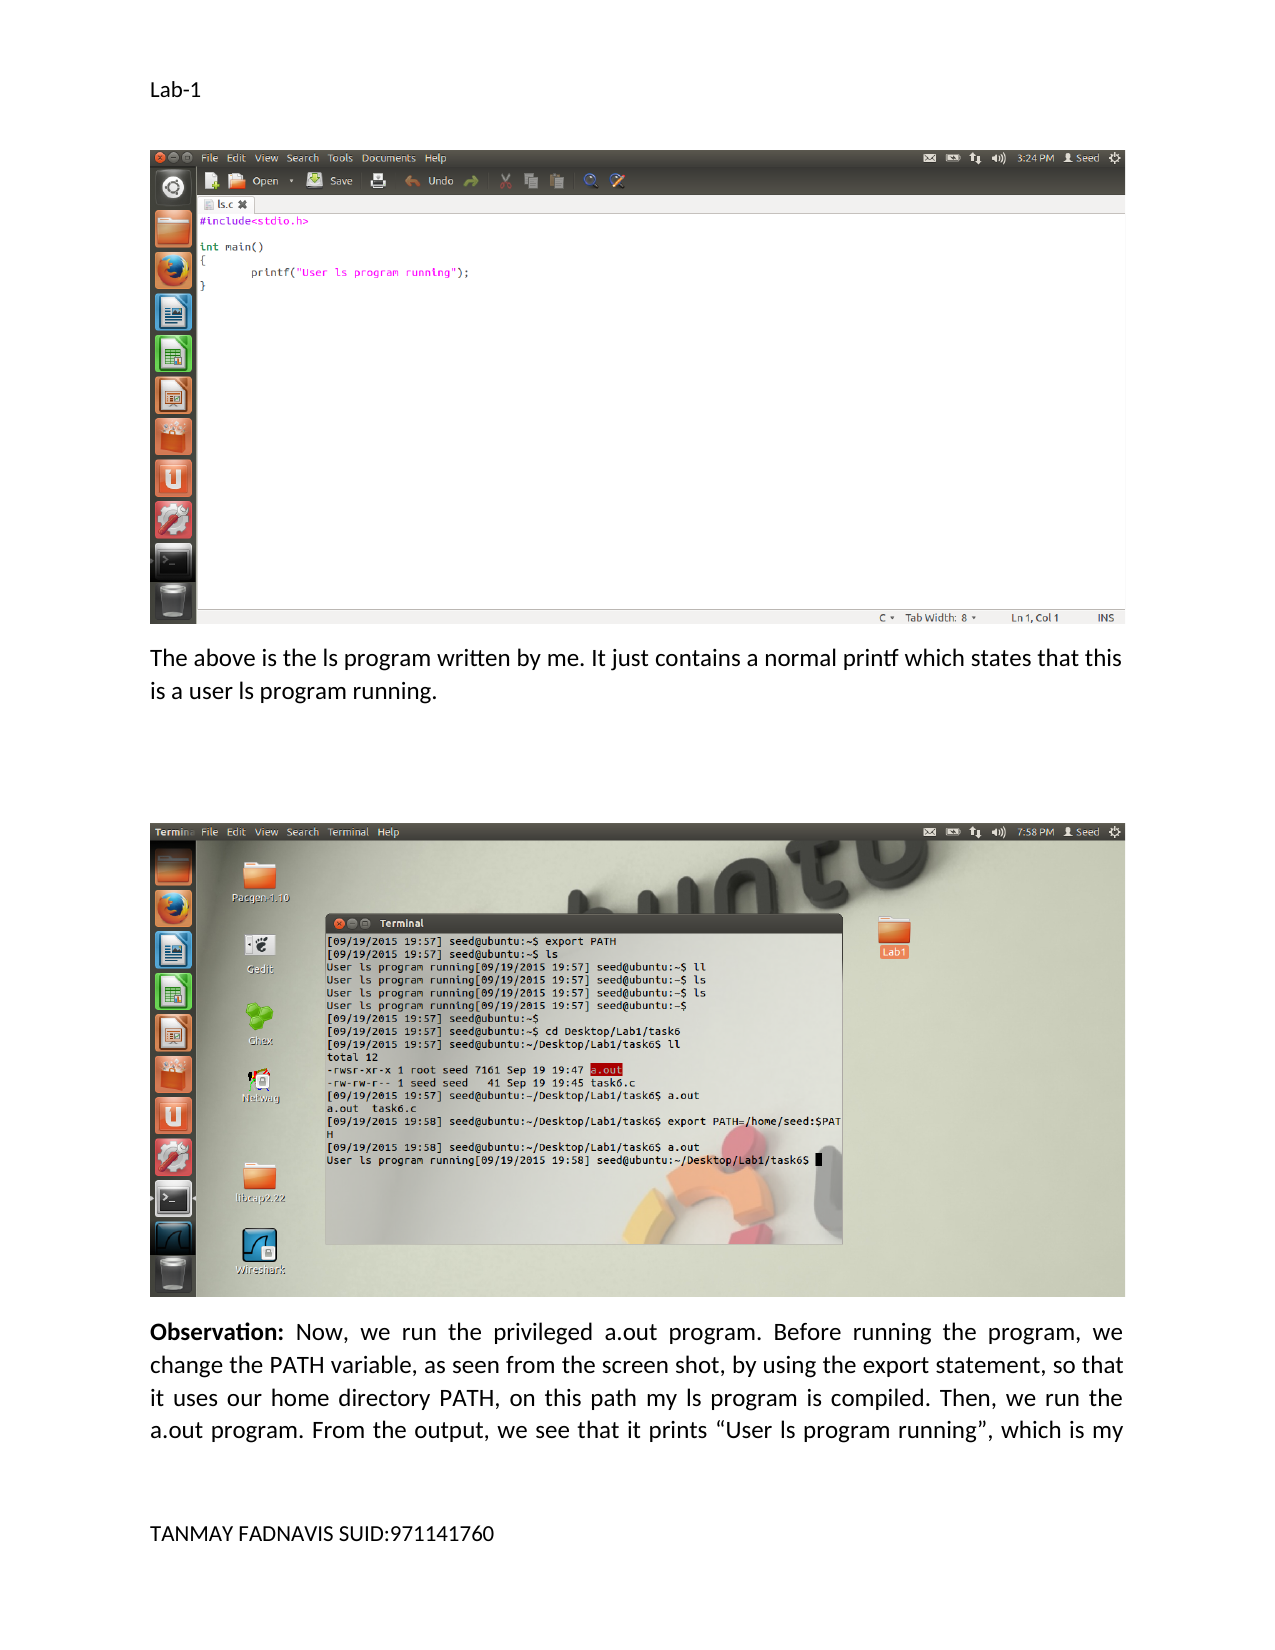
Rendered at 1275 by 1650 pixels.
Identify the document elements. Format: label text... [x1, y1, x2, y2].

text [150, 1316, 1125, 1445]
picture [150, 823, 1125, 1297]
text The above is the ls program written by me. It just contains a normal printf which states that this is a user ls program running. [150, 642, 1125, 706]
picture [150, 150, 1125, 624]
